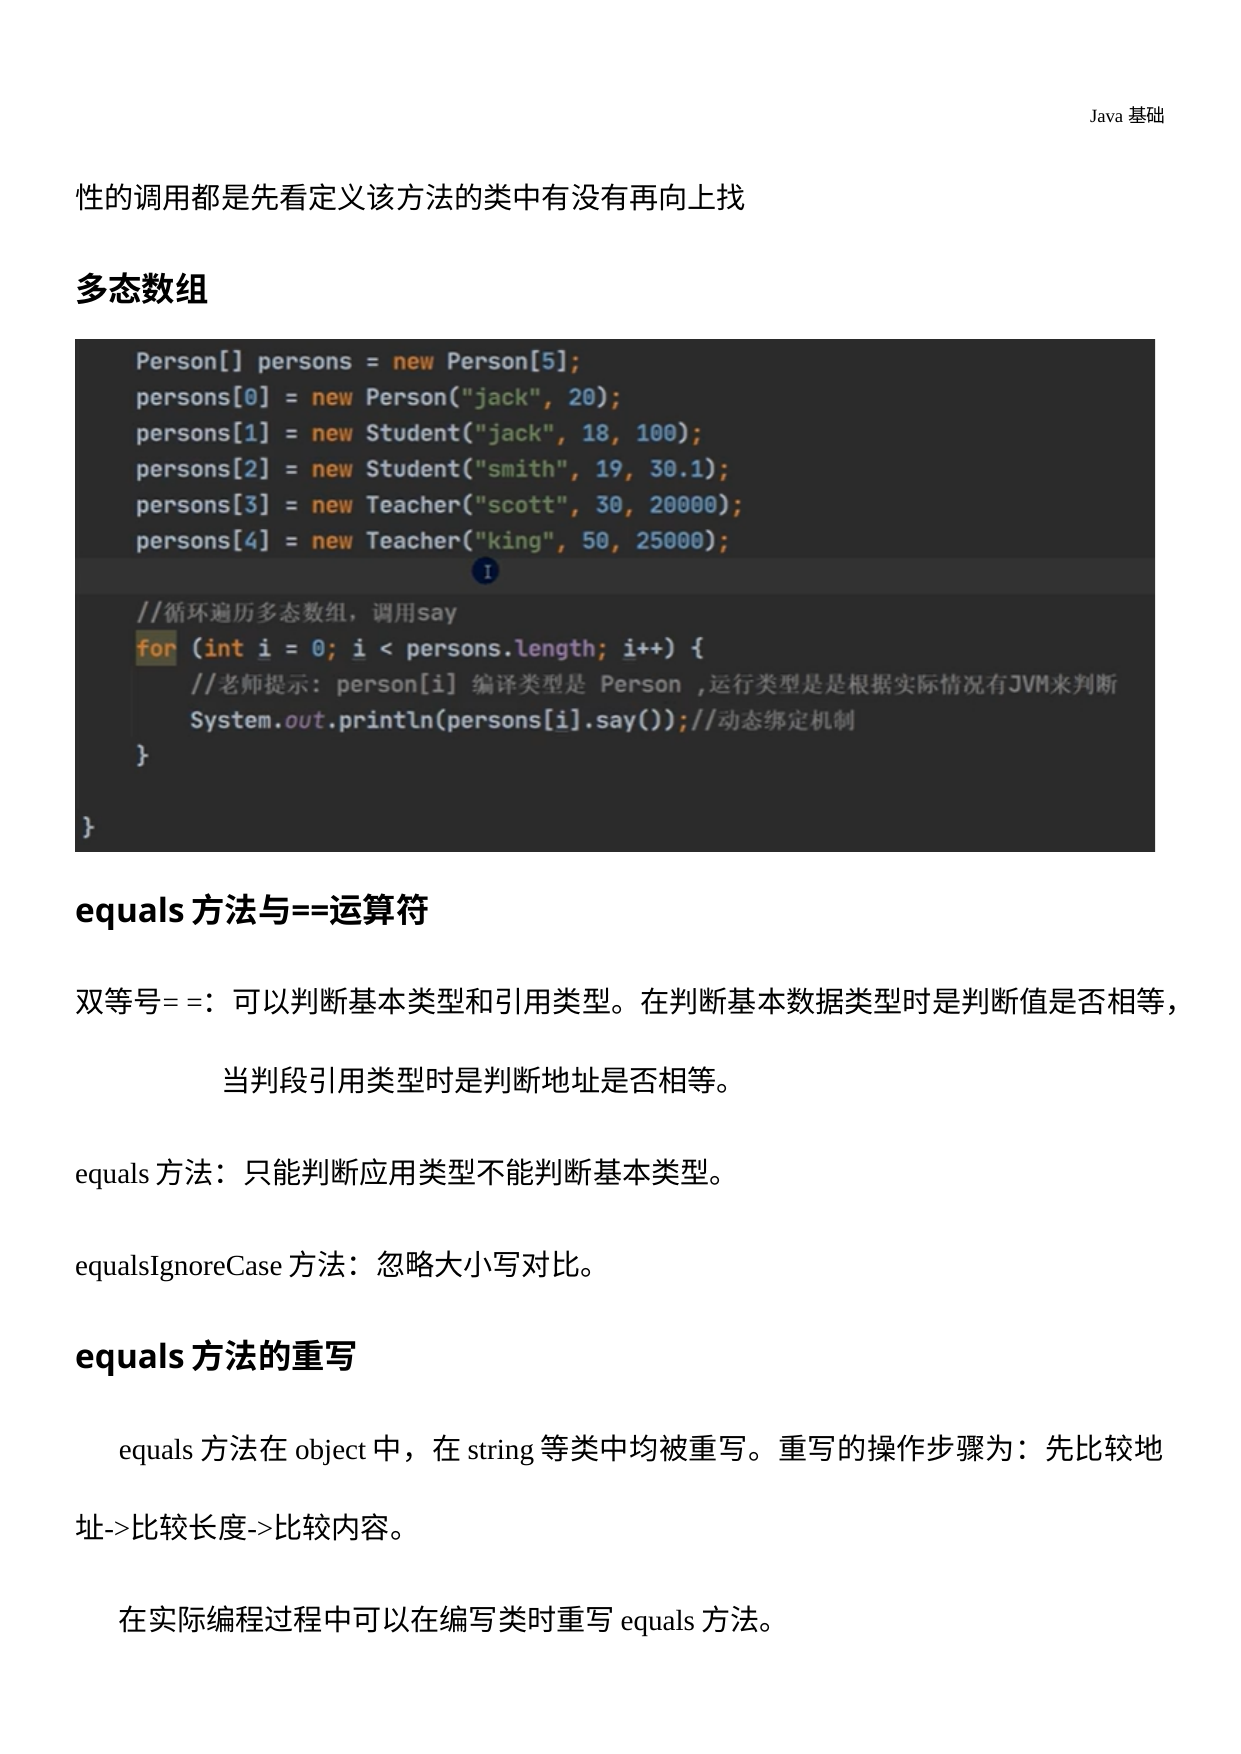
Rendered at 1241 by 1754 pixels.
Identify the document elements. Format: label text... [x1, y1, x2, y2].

text equalsIgnoreCase方法：忽略大小写对比。 [75, 1223, 1165, 1302]
subtitle 多态数组 [75, 248, 1165, 327]
text equals方法在object中，在string等类中均被重写。重写的操作步骤为：先比较地址->比较长度->比较内容。 [75, 1407, 1165, 1566]
text 双等号= =：可以判断基本类型和引用类型。在判断基本数据类型时是判断值是否相等，当判段引用类型时是判断地址是否相等。 [75, 960, 1165, 1119]
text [75, 156, 1165, 235]
text 在实际编程过程中可以在编写类时重写equals方法。 [75, 1578, 1165, 1657]
subtitle equals方法与==运算符 [75, 868, 1165, 947]
picture [75, 339, 1156, 852]
text equals方法：只能判断应用类型不能判断基本类型。 [75, 1131, 1165, 1211]
subtitle equals方法的重写 [75, 1315, 1165, 1394]
